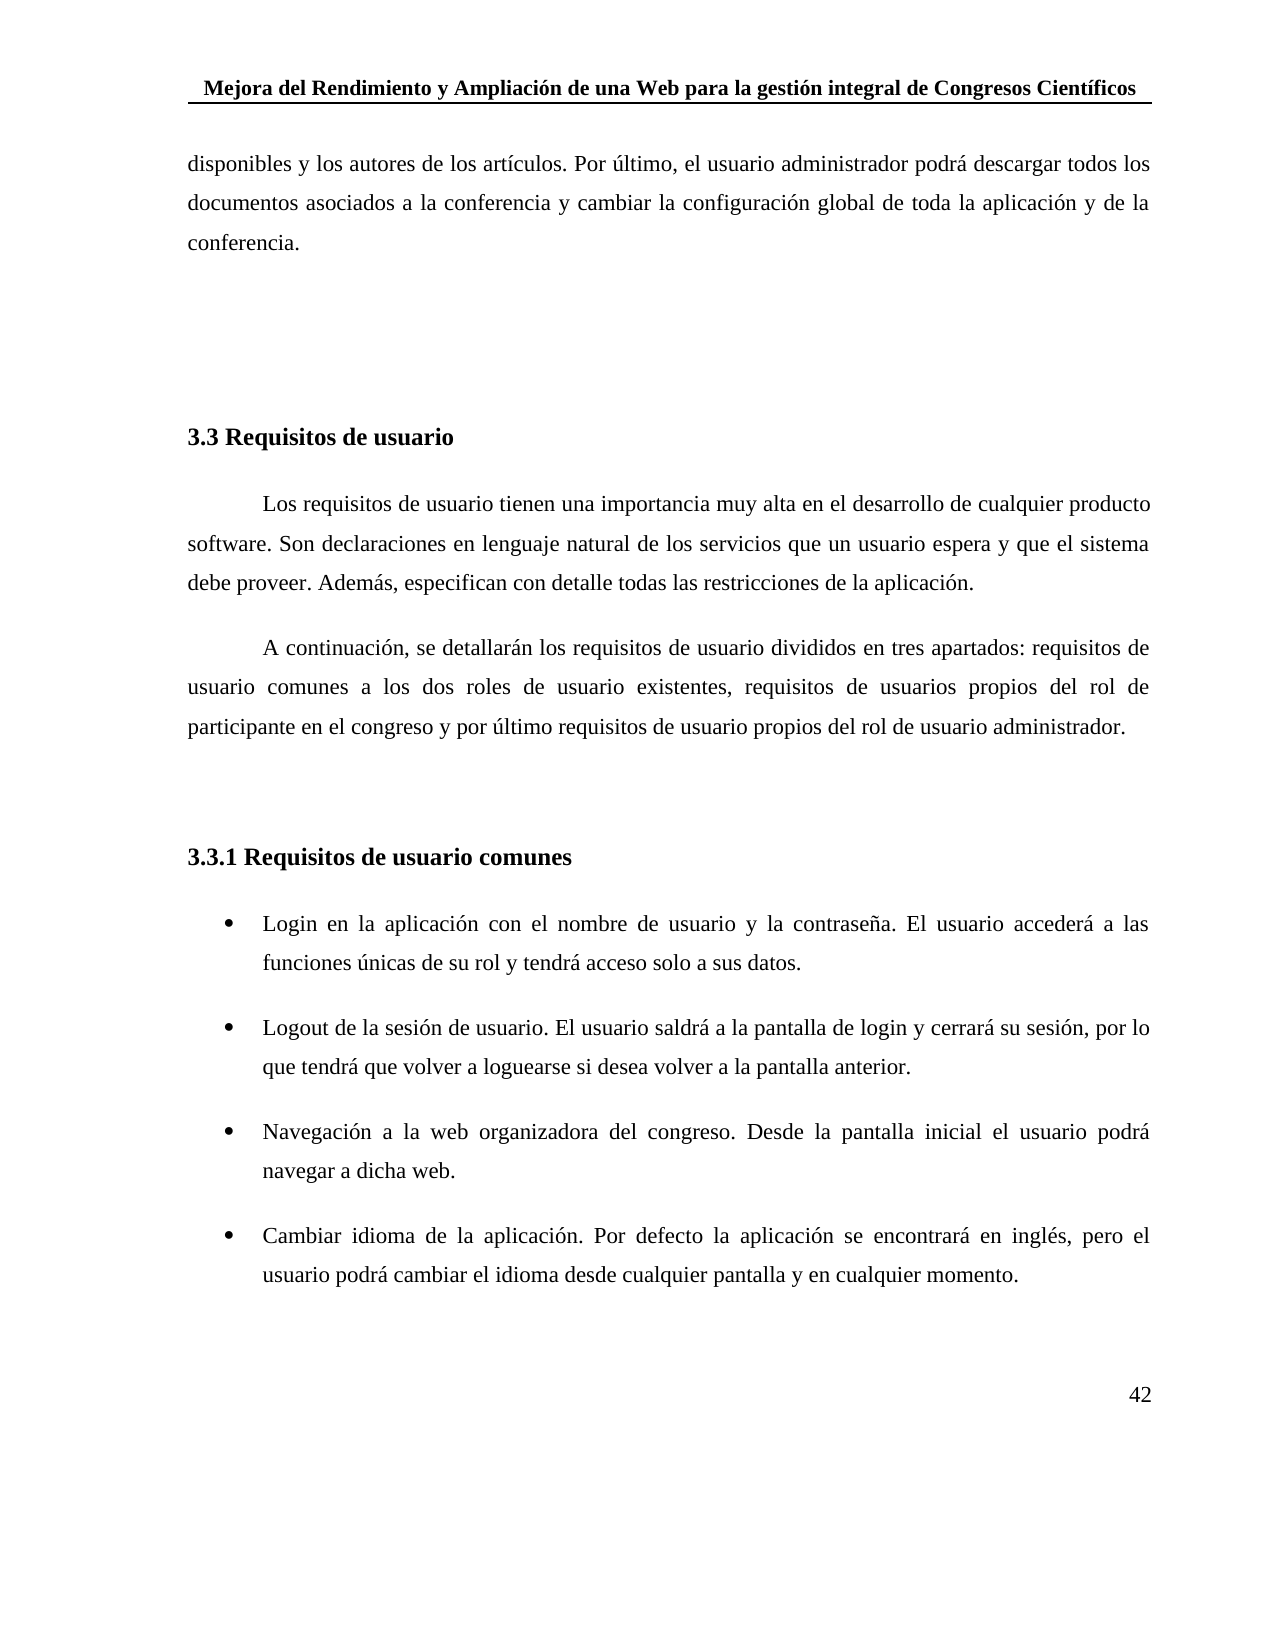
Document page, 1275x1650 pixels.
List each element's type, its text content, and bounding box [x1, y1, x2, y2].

subtitle 3.3 Requisitos de usuario [187, 422, 1152, 451]
list Navegación a la web organizadora del congreso. Desde la pantalla inicial el usuario podrá navegar a dicha web. [225, 1118, 1152, 1184]
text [187, 150, 1152, 255]
text A continuación, se detallarán los requisitos de usuario divididos en tres apartados: requisitos de usuario comunes a los dos roles de usuario existentes, requisitos de usuarios propios del rol de participante en el congreso y por último requisitos de usuario propios del rol de usuario administrador. [187, 634, 1152, 739]
list Login en la aplicación con el nombre de usuario y la contraseña. El usuario accederá a las funciones únicas de su rol y tendrá acceso solo a sus datos. [225, 910, 1152, 976]
text Los requisitos de usuario tienen una importancia muy alta en el desarrollo de cualquier producto software. Son declaraciones en lenguaje natural de los servicios que un usuario espera y que el sistema debe proveer. Además, especifican con detalle todas las restricciones de la aplicación. [187, 491, 1152, 596]
list Cambiar idioma de la aplicación. Por defecto la aplicación se encontrará en inglés, pero el usuario podrá cambiar el idioma desde cualquier pantalla y en cualquier momento. [225, 1222, 1152, 1288]
subtitle 3.3.1 Requisitos de usuario comunes [187, 842, 1152, 871]
list Logout de la sesión de usuario. El usuario saldrá a la pantalla de login y cerrará su sesión, por lo que tendrá que volver a loguearse si desea volver a la pantalla anterior. [225, 1014, 1152, 1080]
